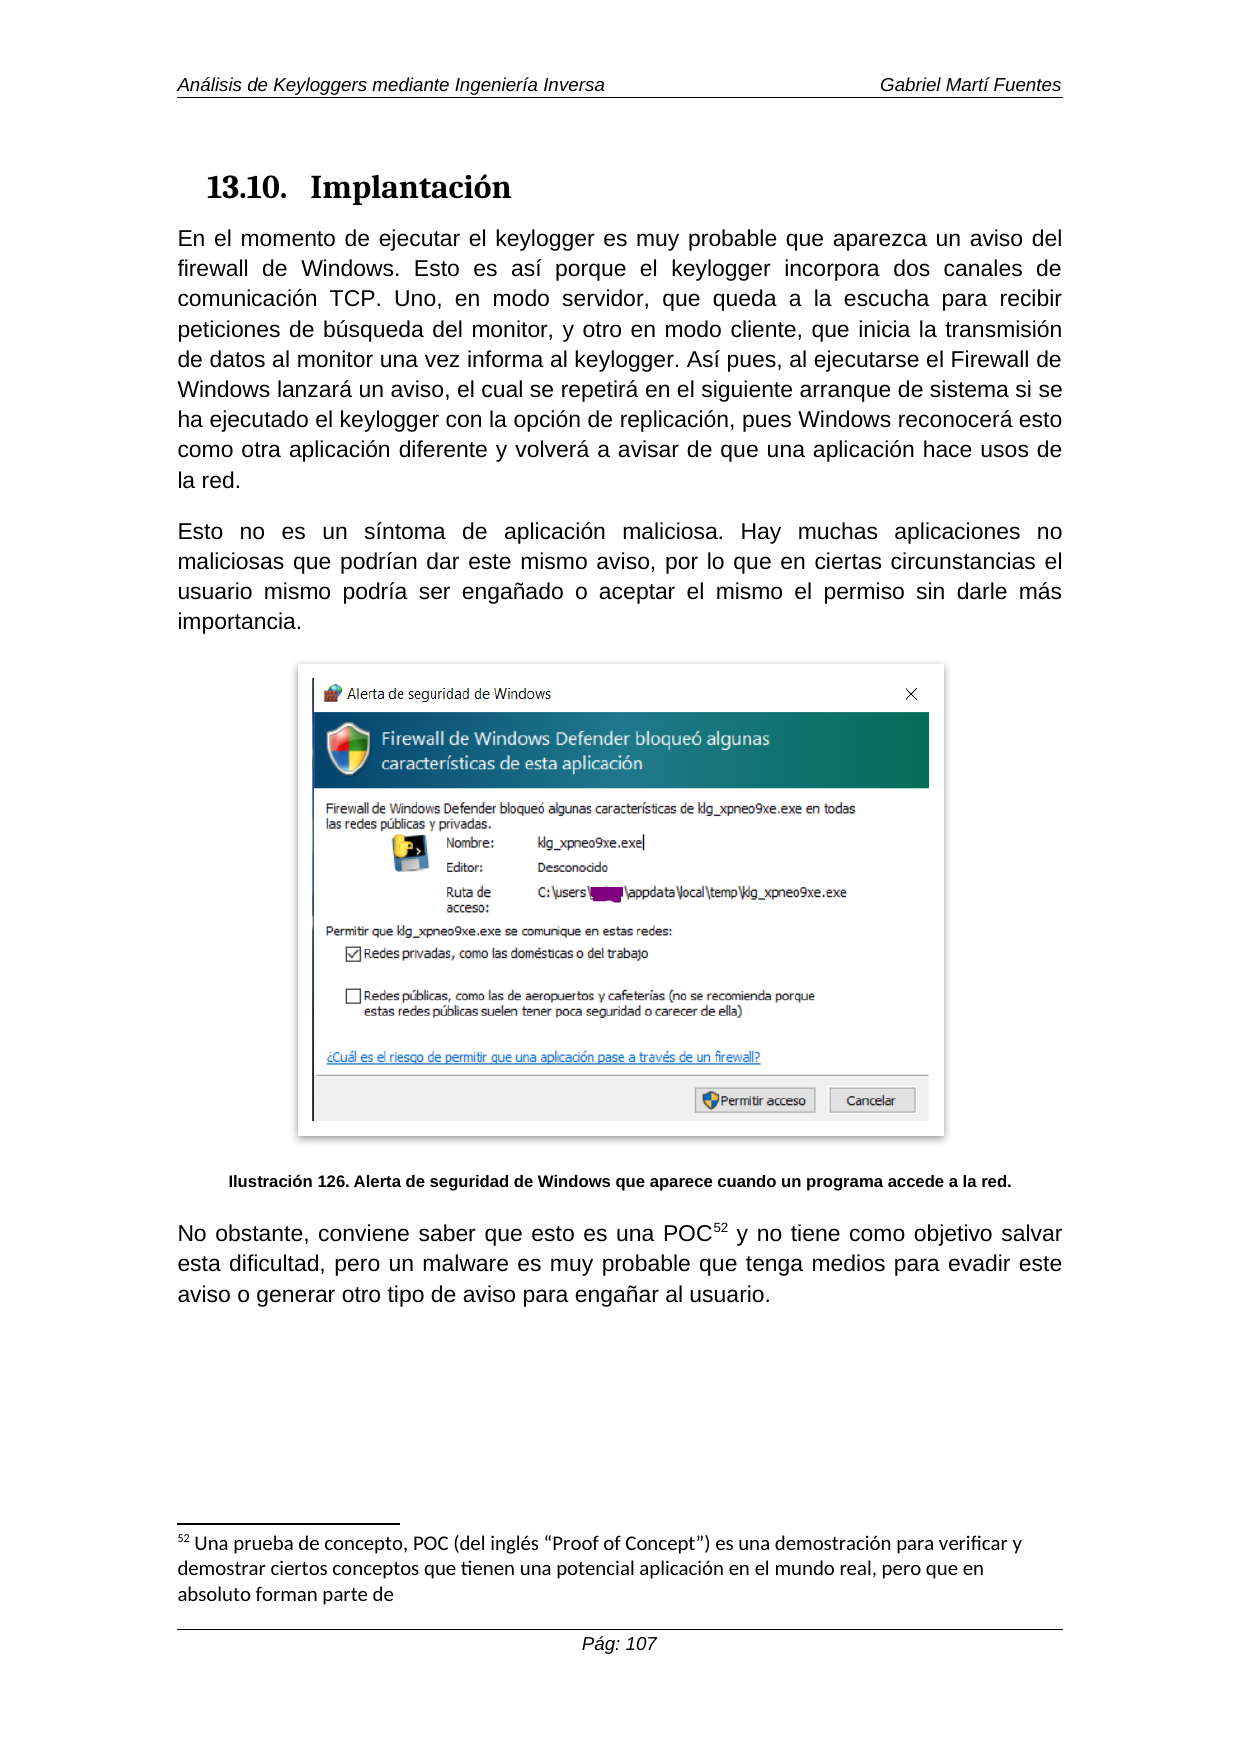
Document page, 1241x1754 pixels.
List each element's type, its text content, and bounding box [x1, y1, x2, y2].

text En el momento de ejecutar el keylogger es muy probable que aparezca un aviso del firewall de Windows. Esto es así porque el keylogger incorpora dos canales de comunicación TCP. Uno, en modo servidor, que queda a la escucha para recibir peticiones de búsqueda del monitor, y otro en modo cliente, que inicia la transmisión de datos al monitor una vez informa al keylogger. Así pues, al ejecutarse el Firewall de Windows lanzará un aviso, el cual se repetirá en el siguiente arranque de sistema si se ha ejecutado el keylogger con la opción de replicación, pues Windows reconocerá esto como otra aplicación diferente y volverá a avisar de que una aplicación hace usos de la red. [177, 225, 1063, 493]
text No obstante, conviene saber que esto es una POC y no tiene como objetivo salvar esta dificultad, pero un malware es muy probable que tenga medios para evadir este aviso o generar otro tipo de aviso para engañar al usuario. [177, 1220, 1063, 1307]
subtitle Implantación [207, 168, 1063, 207]
text Ilustración 126. Alerta de seguridad de Windows que aparece cuando un programa accede a la red. [177, 1172, 1063, 1191]
picture [312, 678, 929, 1121]
text Esto no es un síntoma de aplicación maliciosa. Hay muchas aplicaciones no maliciosas que podrían dar este mismo aviso, por lo que en ciertas circunstancias el usuario mismo podría ser engañado o aceptar el mismo el permiso sin darle más importancia. [177, 518, 1063, 635]
